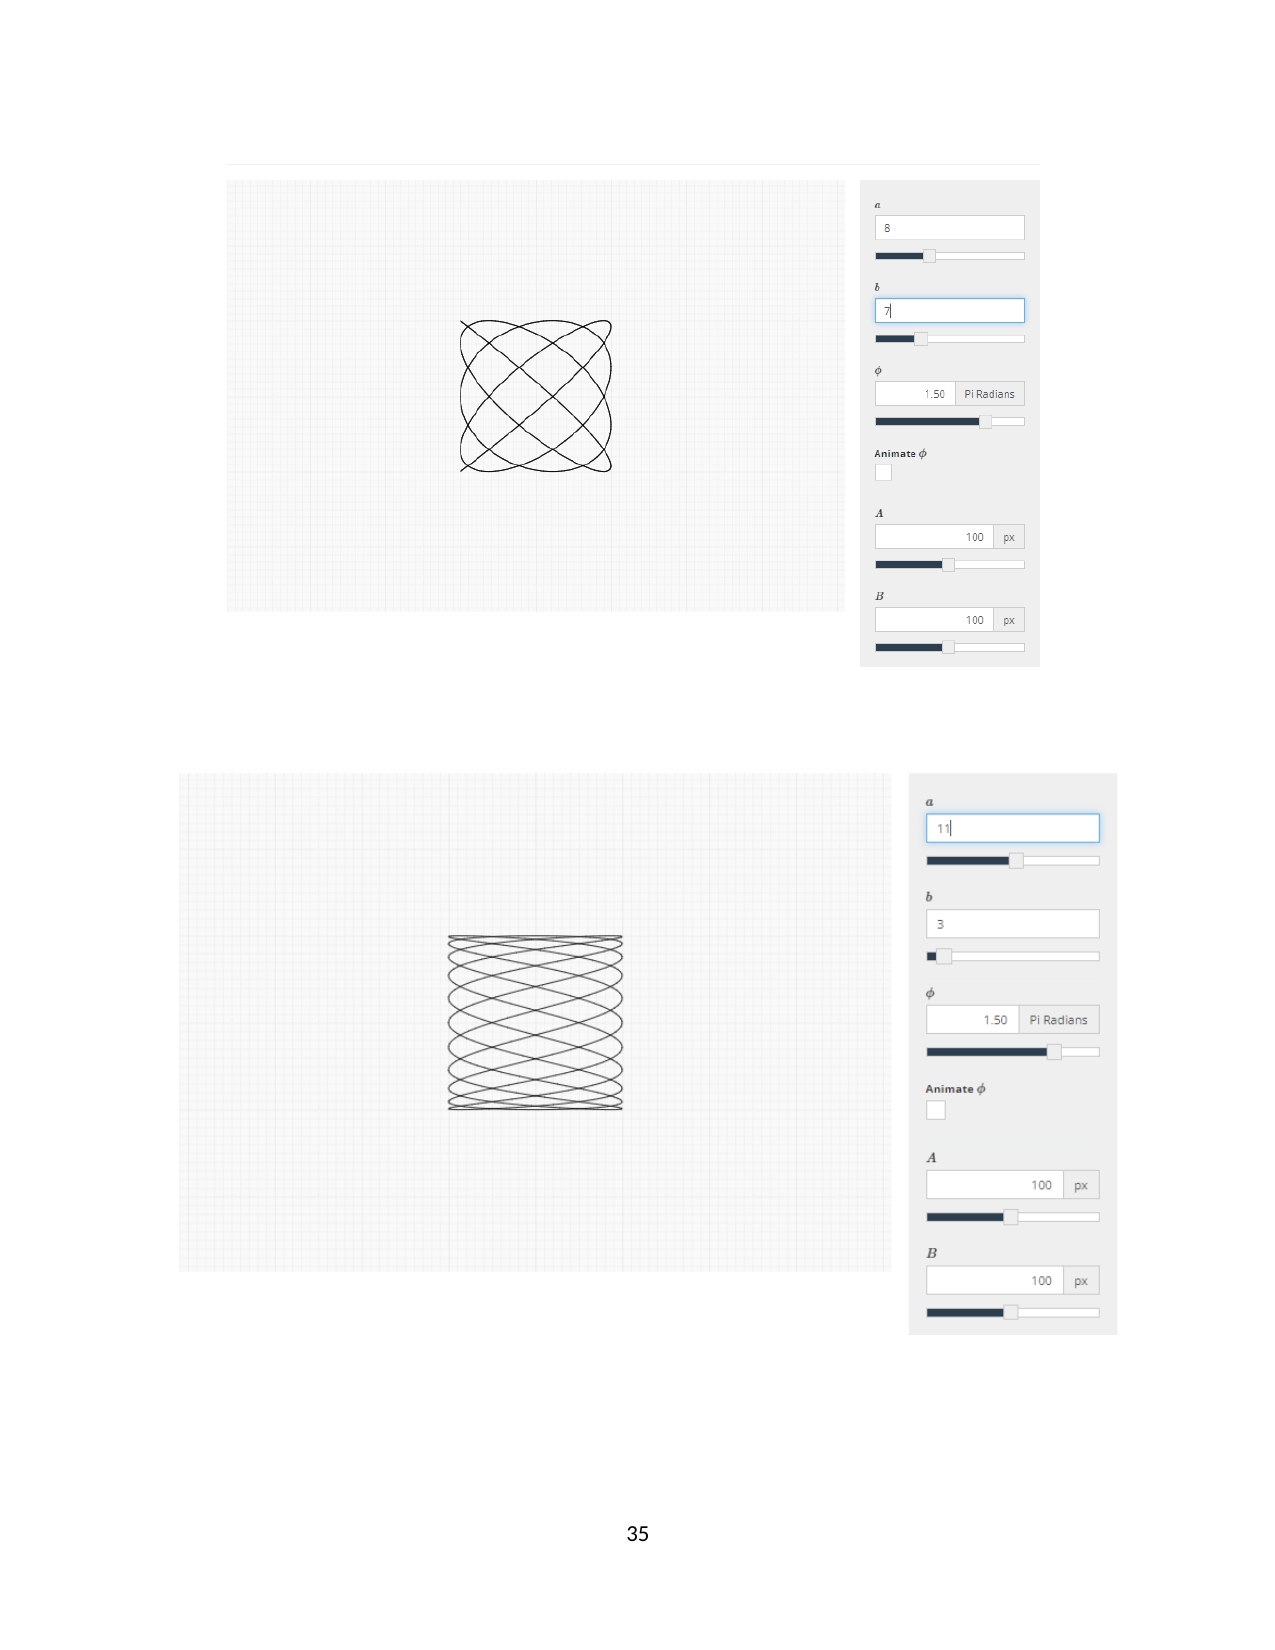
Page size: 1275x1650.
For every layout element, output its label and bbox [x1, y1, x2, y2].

picture [203, 159, 1072, 689]
picture [150, 757, 1125, 1347]
